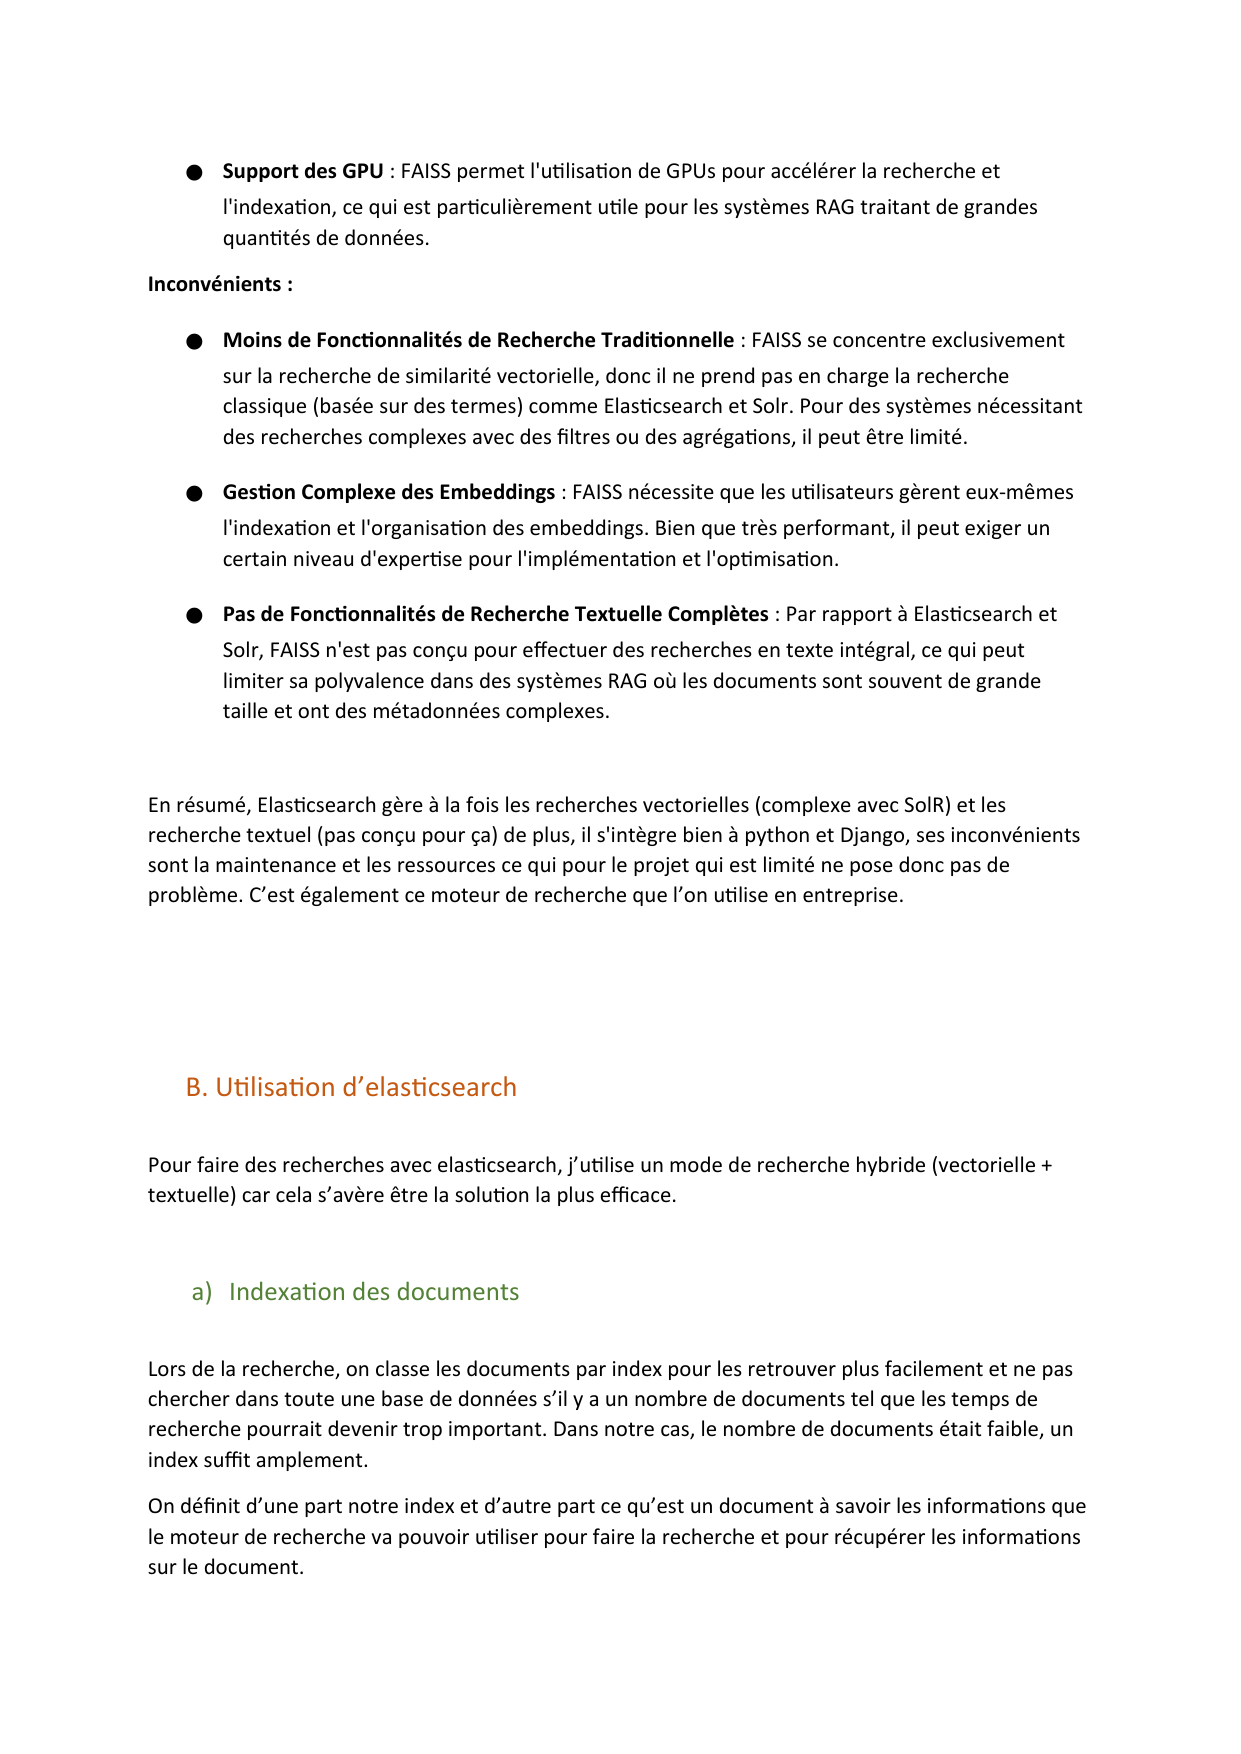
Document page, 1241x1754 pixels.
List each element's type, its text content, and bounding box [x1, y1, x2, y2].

text Inconvénients : [148, 269, 1093, 298]
text Lors de la recherche, on classe les documents par index pour les retrouver plus facilement et ne pas chercher dans toute une base de données s’il y a un nombre de documents tel que les temps de recherche pourrait devenir trop important. Dans notre cas, le nombre de documents était faible, un index suffit amplement. [148, 1354, 1093, 1473]
subtitle Indexation des documents [191, 1274, 1093, 1307]
text En résumé, Elasticsearch gère à la fois les recherches vectorielles (complexe avec SolR) et les recherche textuel (pas conçu pour ça) de plus, il s'intègre bien à python et Django, ses inconvénients sont la maintenance et les ressources ce qui pour le projet qui est limité ne pose donc pas de problème. C’est également ce moteur de recherche que l’on utilise en entreprise. [148, 790, 1093, 908]
list Moins de Fonctionnalités de Recherche Traditionnelle : FAISS se concentre exclusivement sur la recherche de similarité vectorielle, donc il ne prend pas en charge la recherche classique (basée sur des termes) comme Elasticsearch et Solr. Pour des systèmes nécessitant des recherches complexes avec des filtres ou des agrégations, il peut être limité. [185, 316, 1093, 450]
subtitle B. Utilisation d’elasticsearch [185, 1068, 1093, 1103]
list Gestion Complexe des Embeddings : FAISS nécessite que les utilisateurs gèrent eux-mêmes l'indexation et l'organisation des embeddings. Bien que très performant, il peut exiger un certain niveau d'expertise pour l'implémentation et l'optimisation. [185, 469, 1093, 572]
list Pas de Fonctionnalités de Recherche Textuelle Complètes : Par rapport à Elasticsearch et Solr, FAISS n'est pas conçu pour effectuer des recherches en texte intégral, ce qui peut limiter sa polyvalence dans des systèmes RAG où les documents sont souvent de grande taille et ont des métadonnées complexes. [185, 591, 1093, 724]
list Support des GPU : FAISS permet l'utilisation de GPUs pour accélérer la recherche et l'indexation, ce qui est particulièrement utile pour les systèmes RAG traitant de grandes quantités de données. [185, 148, 1093, 251]
text Pour faire des recherches avec elasticsearch, j’utilise un mode de recherche hybride (vectorielle + textuelle) car cela s’avère être la solution la plus efficace. [148, 1150, 1093, 1208]
text On définit d’une part notre index et d’autre part ce qu’est un document à savoir les informations que le moteur de recherche va pouvoir utiliser pour faire la recherche et pour récupérer les informations sur le document. [148, 1492, 1093, 1580]
